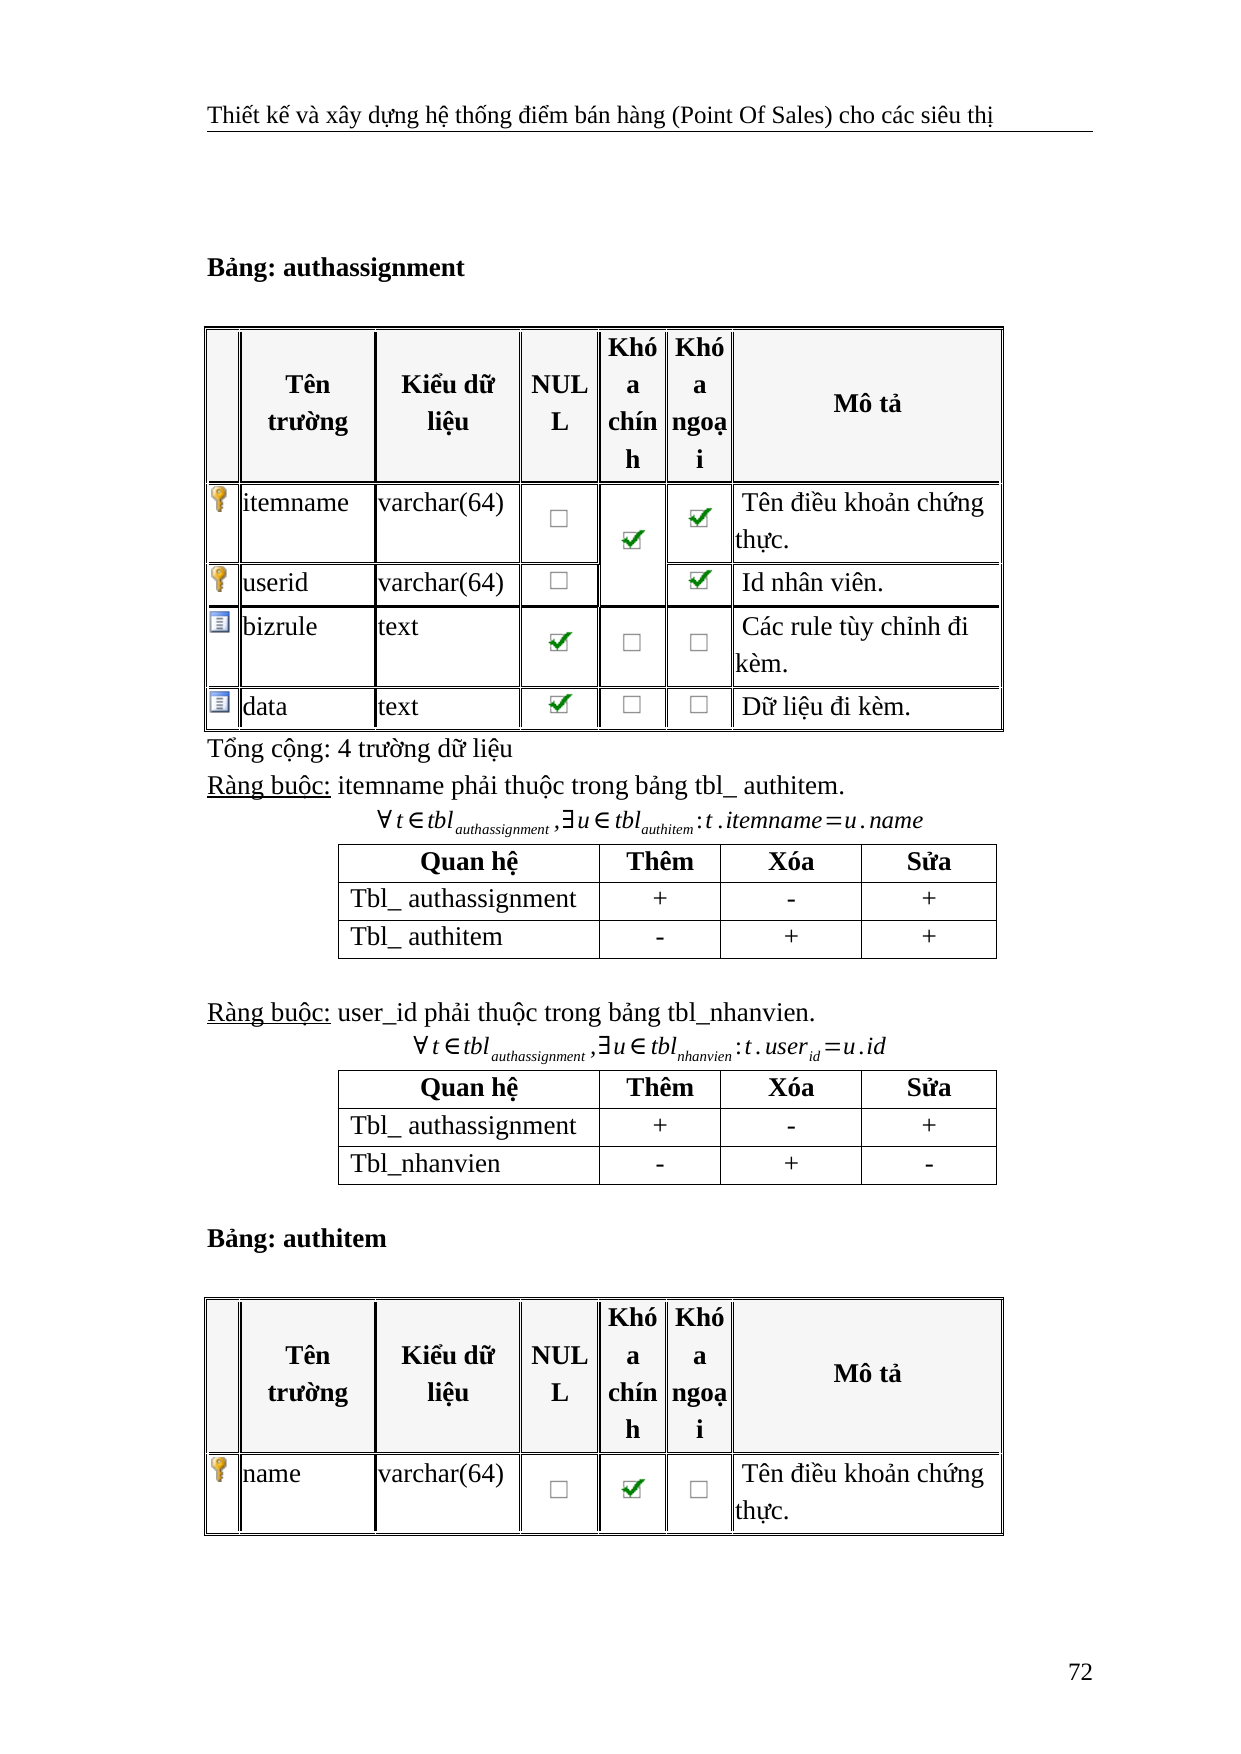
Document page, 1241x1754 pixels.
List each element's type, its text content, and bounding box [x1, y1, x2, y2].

table_header NULL [521, 328, 599, 481]
table_header Sửa [862, 845, 996, 882]
table_header Khóa ngoại [666, 1300, 733, 1452]
picture [687, 629, 713, 655]
table_cell [601, 608, 665, 686]
table_cell - [721, 1109, 861, 1146]
table_cell [601, 485, 665, 605]
table_cell Id nhân viên. [733, 562, 1002, 605]
text Tổng cộng: 4 trường dữ liệu [207, 732, 1093, 763]
table_header Thêm [600, 1071, 720, 1108]
picture [207, 610, 233, 636]
text Ràng buộc: itemname phải thuộc trong bảng tbl_ authitem. [207, 769, 1093, 800]
picture [687, 567, 713, 593]
table_header Quan hệ [339, 1071, 599, 1108]
table_header [207, 328, 240, 481]
table_cell [522, 565, 597, 605]
picture [547, 567, 573, 593]
table_header Kiểu dữ liệu [375, 330, 521, 481]
table_header Khóa chính [599, 330, 666, 481]
table_header [205, 1298, 240, 1452]
table_cell text [375, 689, 521, 729]
table_cell + [862, 1109, 996, 1146]
table_header Tên trường [240, 1300, 375, 1452]
table_header Thêm [600, 845, 720, 882]
picture [620, 691, 646, 717]
table_cell [668, 485, 731, 562]
table_header NULL [521, 1298, 599, 1452]
table_cell [207, 481, 238, 562]
table_cell [205, 686, 240, 729]
table_cell Tbl_ authitem [339, 921, 599, 957]
table_cell - [721, 883, 861, 919]
subtitle Bảng: authassignment [207, 252, 1093, 283]
table_header Kiểu dữ liệu [375, 1300, 521, 1452]
table_cell [207, 605, 238, 686]
table_cell varchar(64) [377, 485, 519, 562]
table_header Xóa [721, 845, 861, 882]
table_cell + [600, 883, 720, 919]
table_cell varchar(64) [377, 565, 519, 605]
table_cell [205, 1452, 240, 1532]
picture [620, 527, 646, 553]
table_cell Dữ liệu đi kèm. [733, 686, 1002, 729]
table_cell - [862, 1147, 996, 1184]
table_cell + [862, 921, 996, 957]
table_header Khóa chính [599, 1300, 666, 1452]
table_cell - [600, 921, 720, 957]
picture [547, 629, 573, 655]
table_header Quan hệ [339, 845, 599, 882]
table_cell Tbl_nhanvien [339, 1147, 599, 1184]
table_cell data [240, 689, 375, 729]
table_cell - [600, 1147, 720, 1184]
table_cell + [600, 1109, 720, 1146]
picture [687, 691, 713, 717]
table_cell [668, 565, 731, 605]
table_cell name [240, 1455, 375, 1532]
picture [207, 566, 233, 592]
table_header Xóa [721, 1071, 861, 1108]
table_cell [668, 608, 731, 686]
table_cell + [721, 1147, 861, 1184]
table_cell + [721, 921, 861, 957]
picture [687, 1476, 713, 1502]
picture [207, 1457, 233, 1482]
picture [620, 1476, 646, 1502]
table_header Sửa [862, 1071, 996, 1108]
table_cell Các rule tùy chỉnh đi kèm. [734, 605, 1001, 686]
table_cell [522, 608, 597, 686]
table_cell [666, 689, 733, 729]
picture [547, 1476, 573, 1502]
table_cell [599, 1455, 666, 1532]
table_cell [521, 1452, 599, 1532]
table_cell Tên điều khoản chứng thực. [733, 1452, 1002, 1532]
table_cell varchar(64) [375, 1455, 521, 1532]
table_cell [205, 562, 240, 605]
picture [687, 505, 713, 531]
table_cell [521, 686, 599, 729]
table_cell [666, 1455, 733, 1532]
table_cell bizrule [242, 608, 374, 686]
table_cell text [377, 608, 519, 686]
text Ràng buộc: user_id phải thuộc trong bảng tbl_nhanvien. [207, 996, 1093, 1027]
table_header Mô tả [733, 330, 1001, 481]
table_cell [522, 485, 597, 562]
table_cell Tên điều khoản chứng thực. [734, 481, 1001, 562]
table_cell Tbl_ authassignment [339, 1109, 599, 1146]
table_cell Tbl_ authassignment [339, 883, 599, 919]
picture [620, 629, 646, 655]
subtitle Bảng: authitem [207, 1222, 1093, 1253]
table_header Khóa ngoại [666, 330, 733, 481]
table_cell [599, 689, 666, 729]
table_header Mô tả [733, 1300, 1001, 1452]
picture [547, 505, 573, 531]
picture [207, 486, 233, 512]
table_cell userid [242, 565, 374, 605]
table_cell itemname [242, 485, 374, 562]
table_cell + [862, 883, 996, 919]
table_header Tên trường [240, 330, 375, 481]
picture [207, 690, 233, 716]
picture [547, 691, 573, 717]
